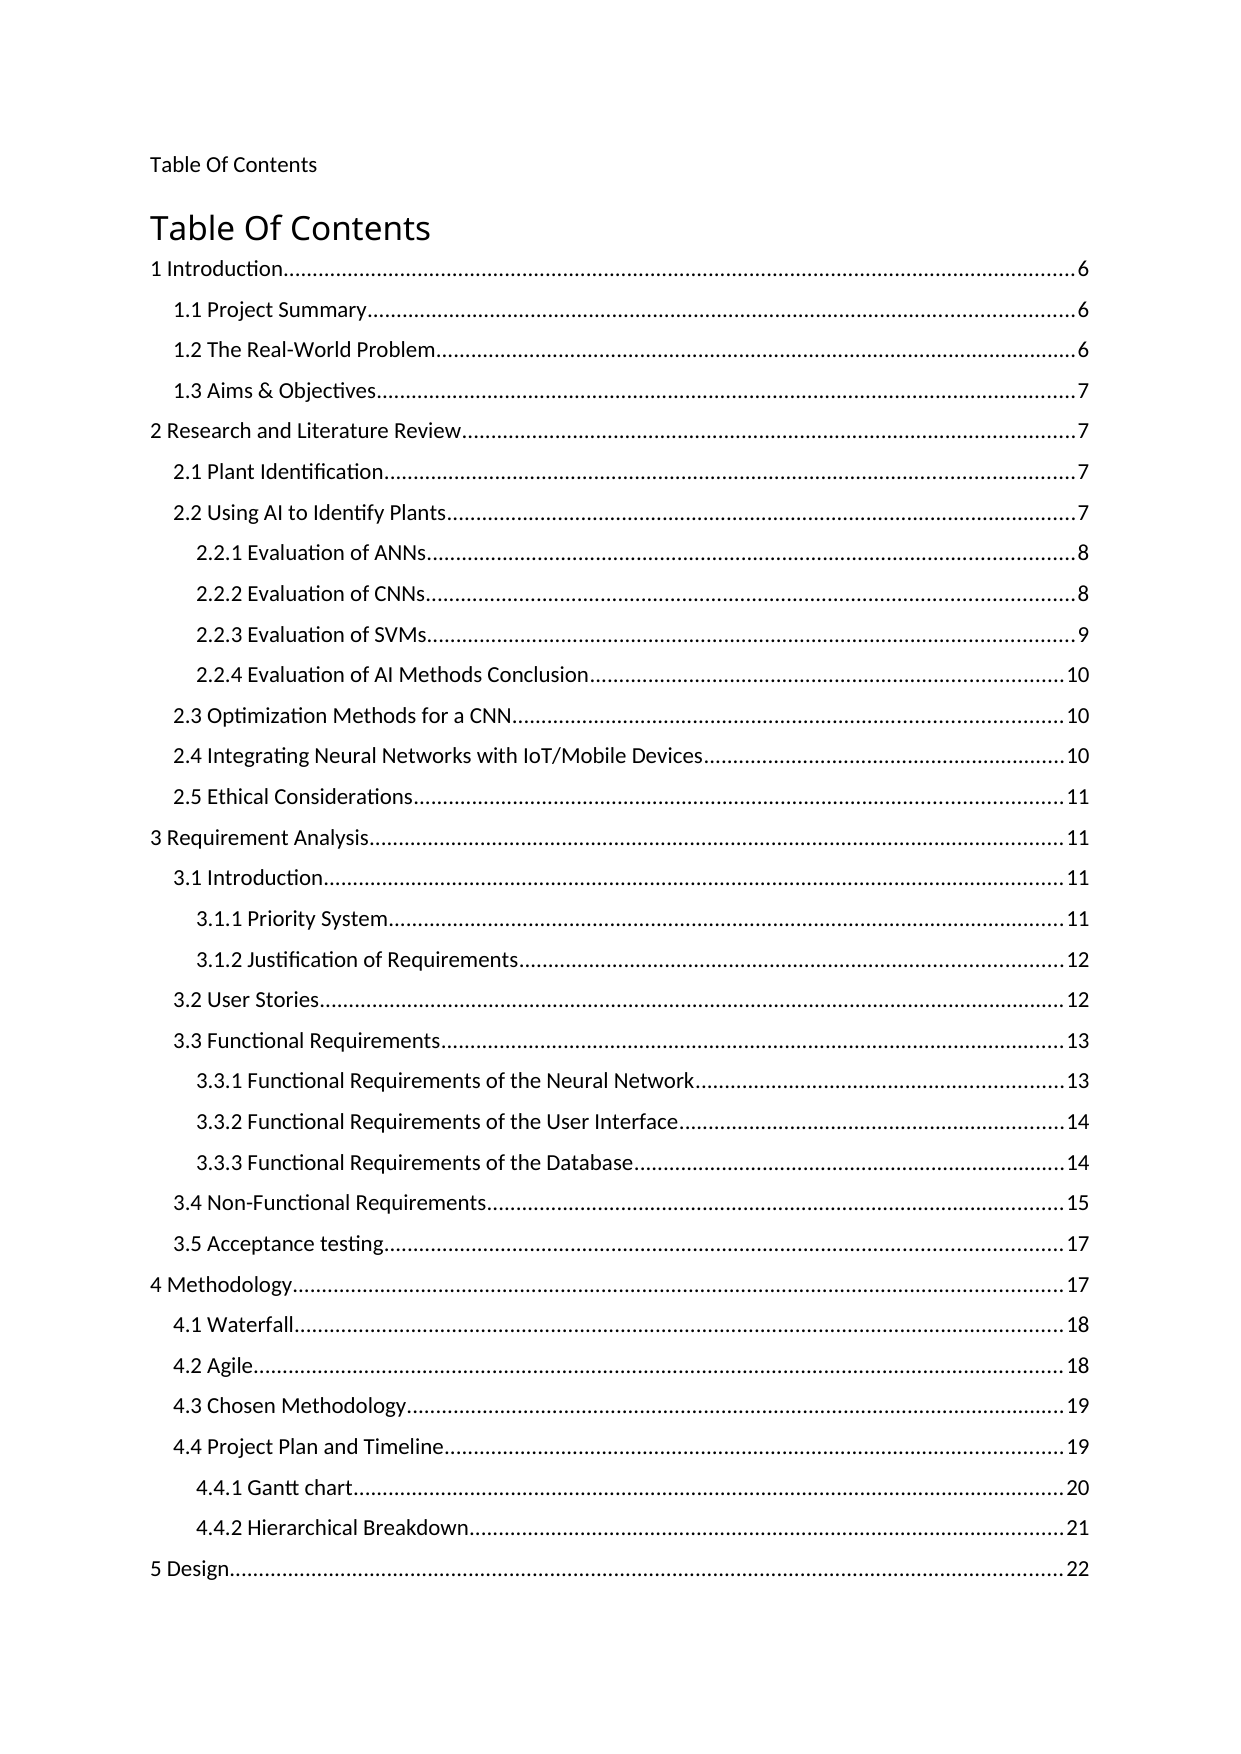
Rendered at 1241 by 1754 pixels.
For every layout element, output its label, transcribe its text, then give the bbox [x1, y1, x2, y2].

text Table Of Contents [150, 150, 1090, 178]
